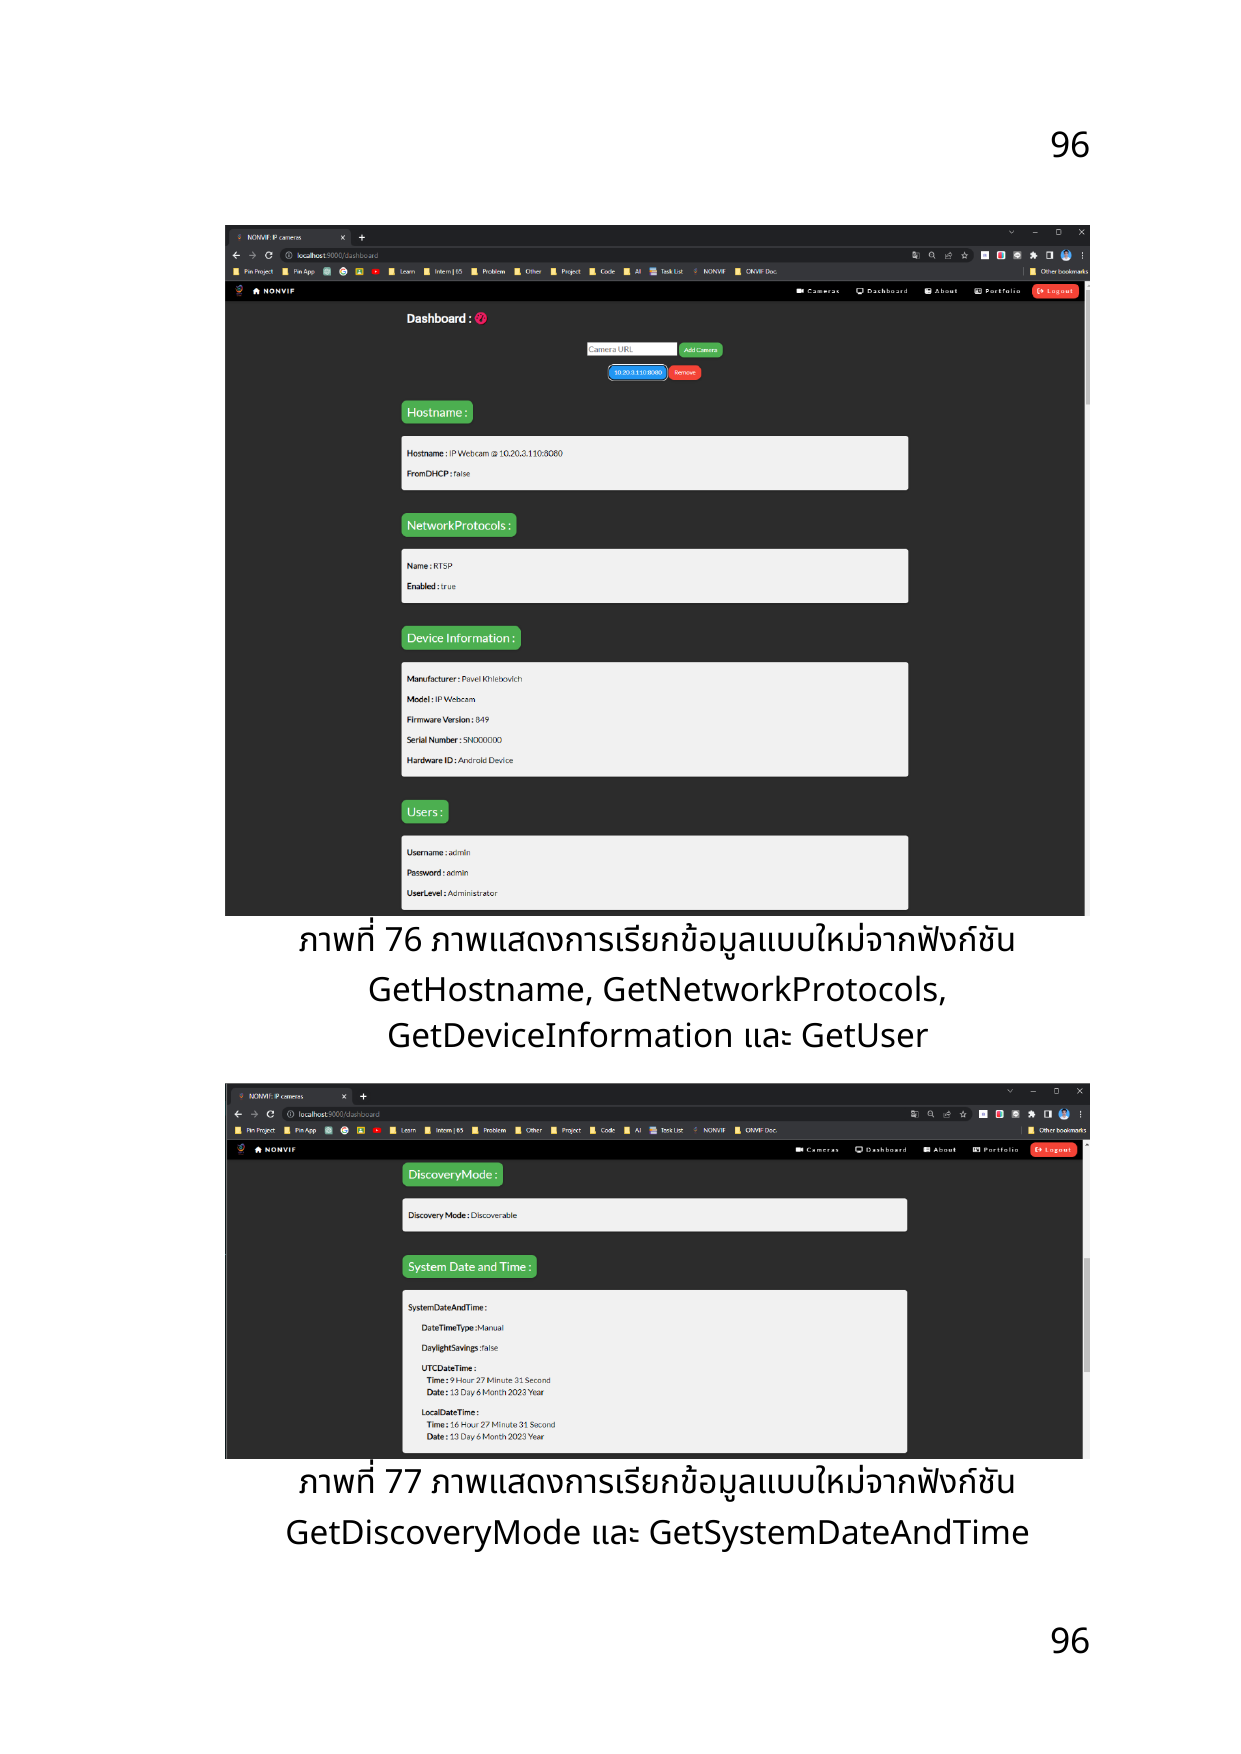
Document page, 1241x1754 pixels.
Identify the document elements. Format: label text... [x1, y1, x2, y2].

picture [225, 225, 1090, 916]
text ภาพที่ 76 ภาพแสดงการเรียกข้อมูลแบบใหม่จากฟังก์ชัน GetHostname, GetNetworkProtocols, GetDeviceInformation และ GetUser [225, 916, 1090, 1062]
text ภาพที่ 77 ภาพแสดงการเรียกข้อมูลแบบใหม่จากฟังก์ชัน GetDiscoveryMode และ GetSystemDateAndTime [225, 1459, 1090, 1559]
picture [225, 1083, 1090, 1459]
